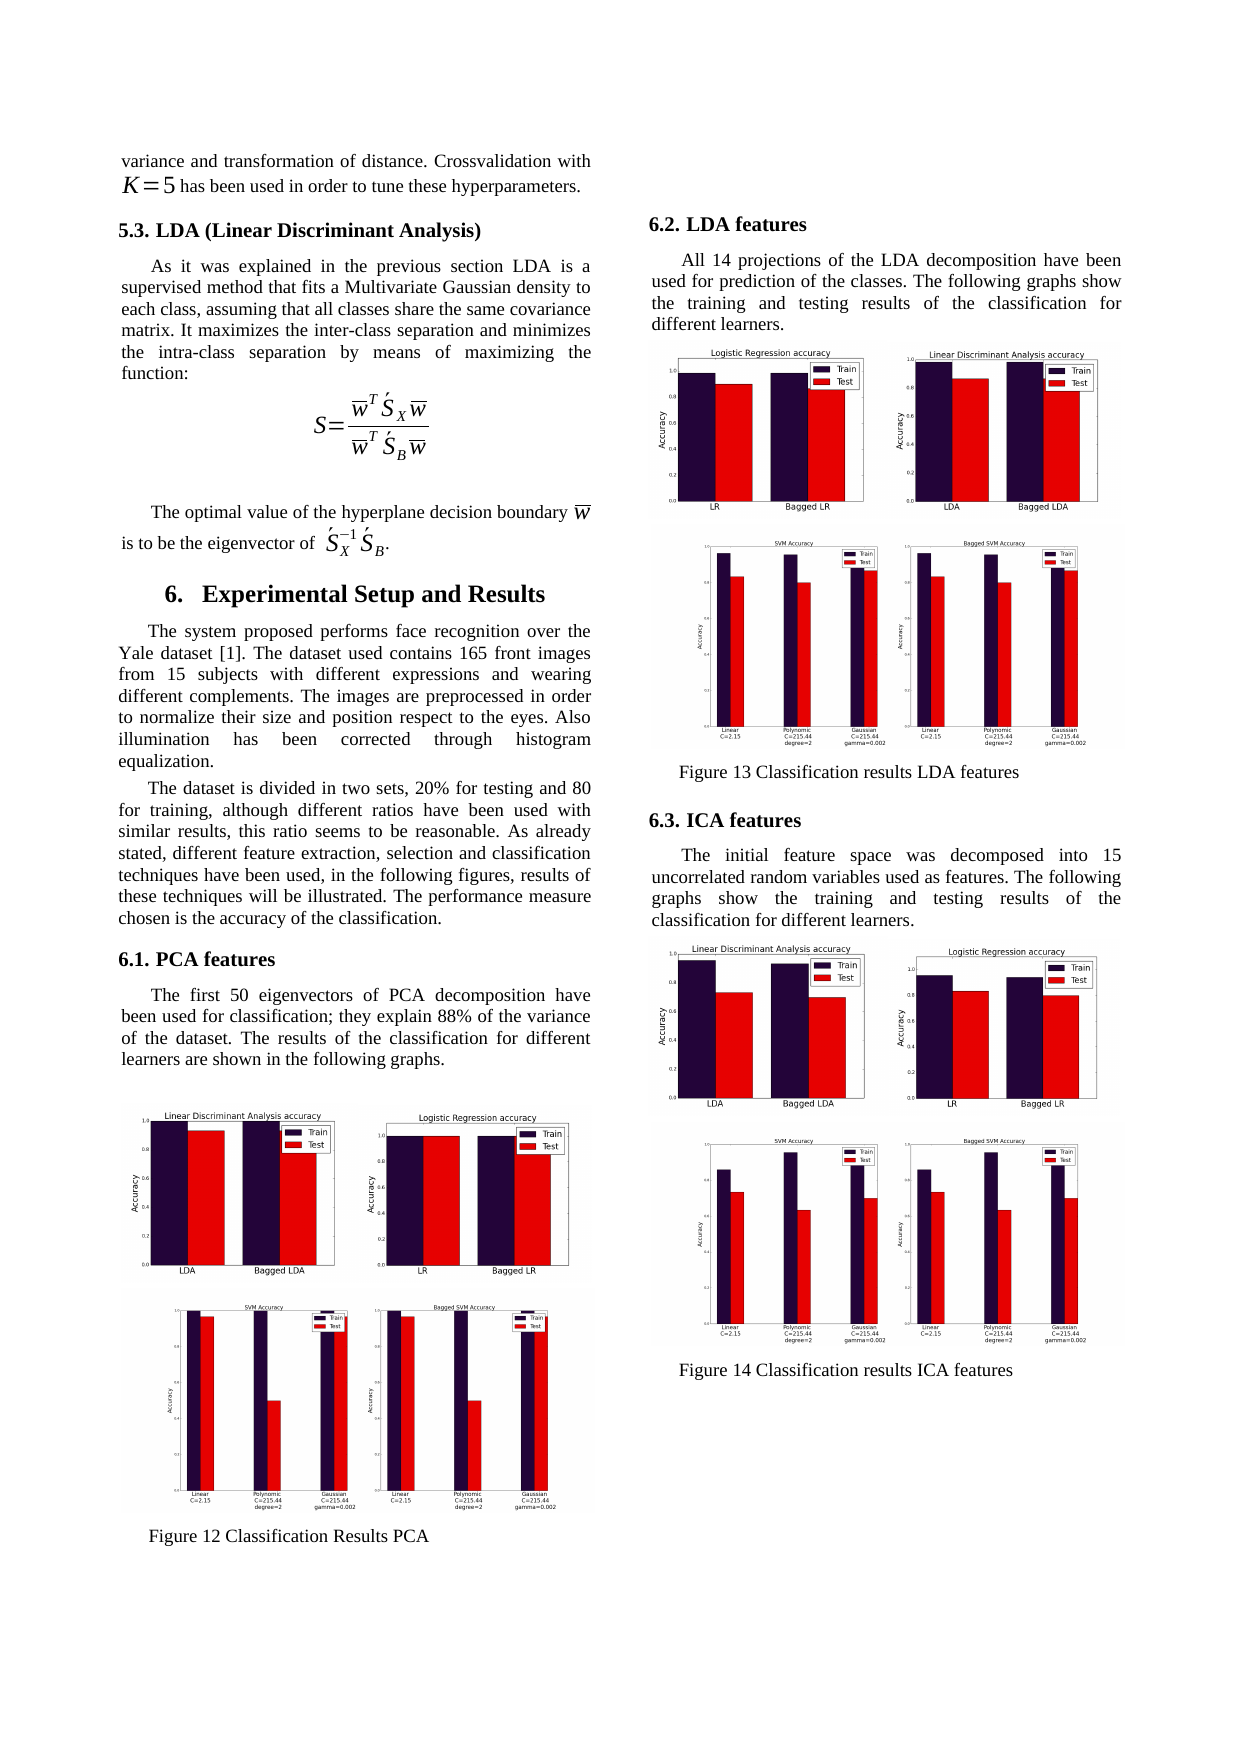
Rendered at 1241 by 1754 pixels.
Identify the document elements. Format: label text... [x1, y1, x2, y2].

text The initial feature space was decomposed into 15 uncorrelated random variables used as features. The following graphs show the training and testing results of the classification for different learners. [651, 844, 1122, 930]
text Figure 13 Classification results LDA features [678, 761, 1092, 783]
subtitle ICA features [648, 808, 1122, 832]
picture [121, 1103, 592, 1283]
picture [651, 524, 1125, 749]
text Figure 14 Classification results ICA features [678, 1358, 1092, 1380]
subtitle LDA features [648, 212, 1122, 236]
text Figure 12 Classification Results PCA [148, 1525, 562, 1546]
text All 14 projections of the LDA decomposition have been used for prediction of the classes. The following graphs show the training and testing results of the classification for different learners. [651, 248, 1122, 335]
subtitle Experimental Setup and Results [118, 579, 592, 608]
picture [121, 1288, 595, 1513]
text The optimal value of the hyperplane decision boundary is to be the eigenvector of . [121, 498, 592, 560]
picture [648, 340, 1121, 519]
subtitle PCA features [118, 947, 592, 971]
text The first 50 eigenvectors of PCA decomposition have been used for classification; they explain 88% of the variance of the dataset. The results of the classification for different learners are shown in the following graphs. [121, 983, 592, 1070]
subtitle LDA (Linear Discriminant Analysis) [118, 218, 592, 242]
text The dataset is divided in two sets, 20% for testing and 80 for training, although different ratios have been used with similar results, this ratio seems to be reasonable. As already stated, different feature extraction, selection and classification techniques have been used, in the following figures, results of these techniques will be illustrated. The performance measure chosen is the accuracy of the classification. [118, 777, 592, 928]
text The system proposed performs face recognition over the Yale dataset [1]. The dataset used contains 165 front images from 15 subjects with different expressions and wearing different complements. The images are preprocessed in order to normalize their size and position respect to the eyes. Also illumination has been corrected through histogram equalization. [118, 620, 592, 771]
picture [651, 1122, 1125, 1346]
picture [648, 936, 1120, 1116]
text As it was explained in the previous section LDA is a supervised method that fits a Multivariate Gaussian density to each class, assuming that all classes share the same covariance matrix. It maximizes the inter-class separation and minimizes the intra-class separation by means of maximizing the function: [121, 254, 592, 384]
